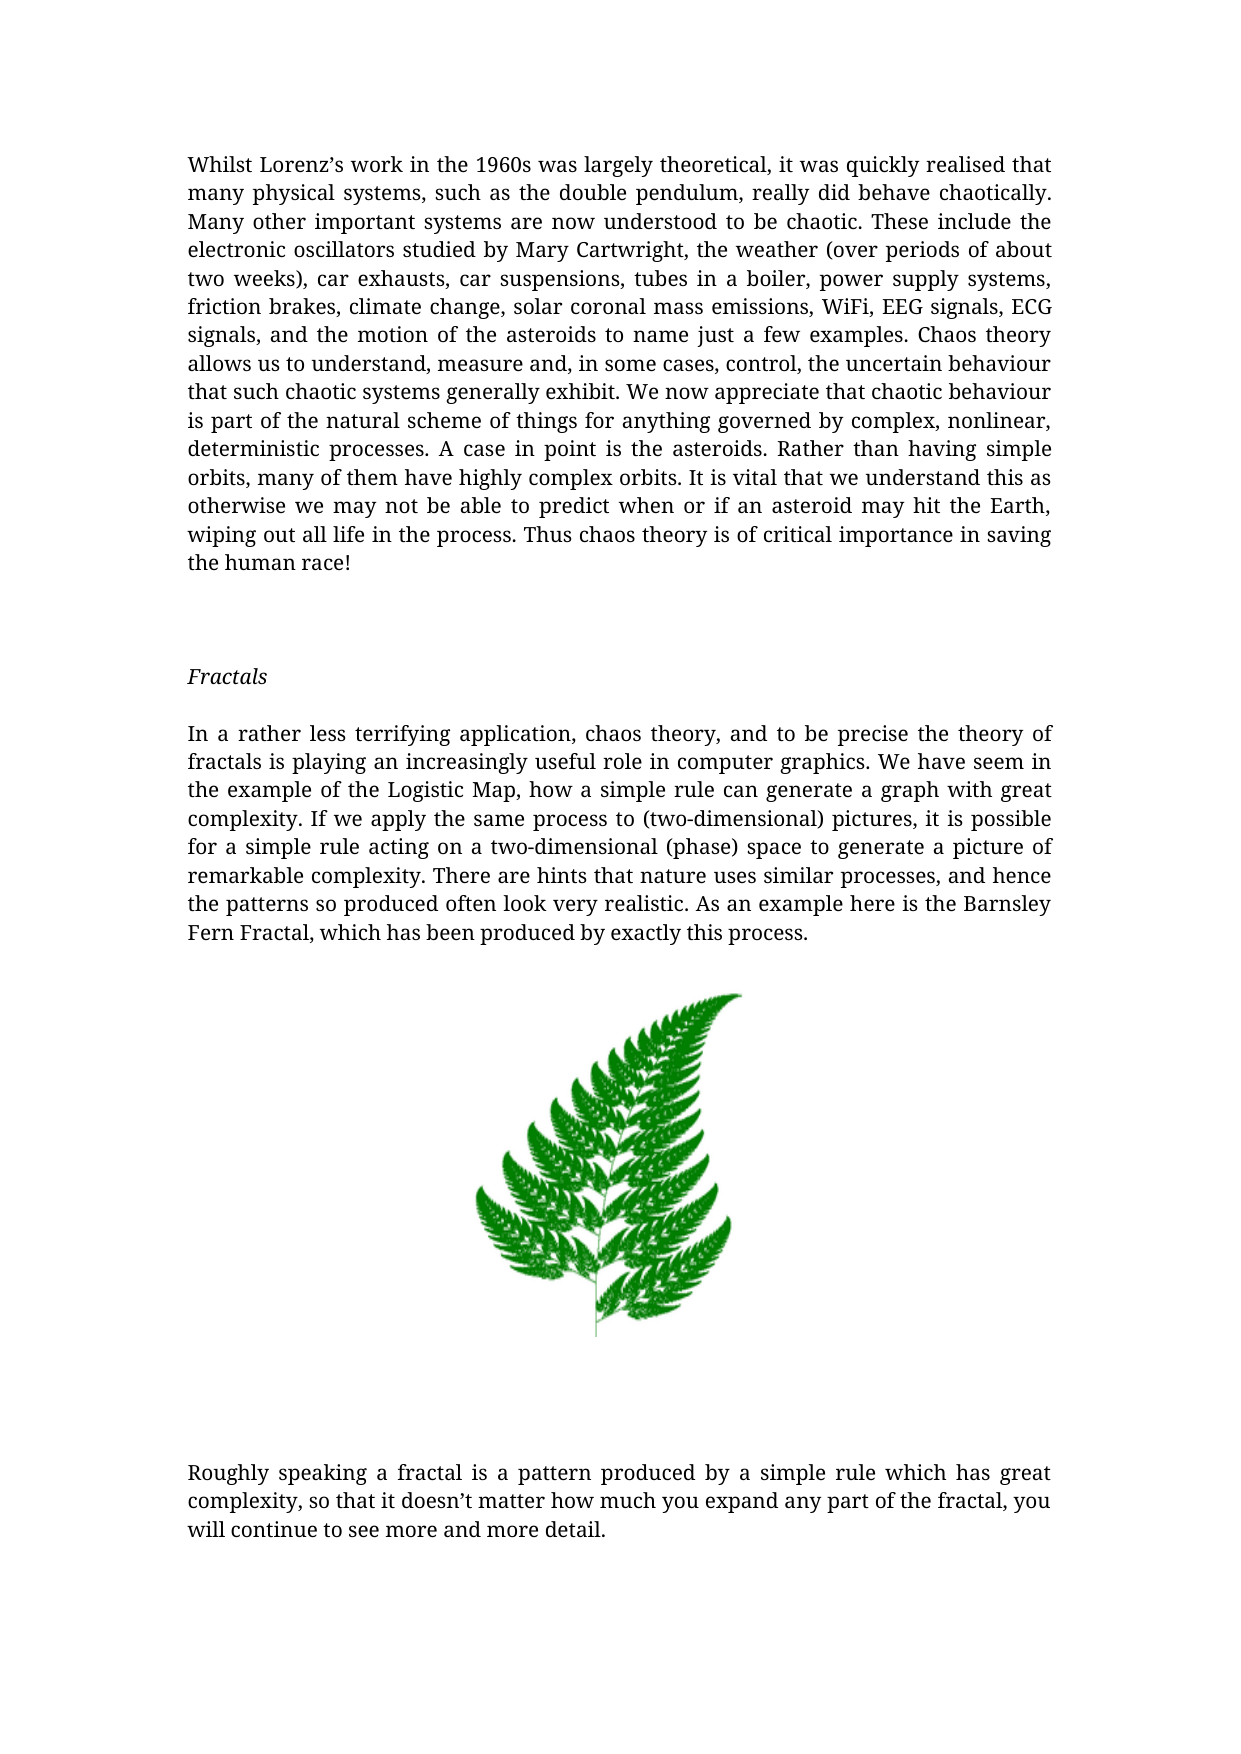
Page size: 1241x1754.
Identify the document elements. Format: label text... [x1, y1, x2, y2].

text Fractals [187, 662, 1053, 690]
text Roughly speaking a fractal is a pattern produced by a simple rule which has great complexity, so that it doesn’t matter how much you expand any part of the fractal, you will continue to see more and more detail. [187, 1458, 1053, 1543]
text In a rather less terrifying application, chaos theory, and to be precise the theory of fractals is playing an increasingly useful role in computer graphics. We have seem in the example of the Logistic Map, how a simple rule can generate a graph with great complexity. If we apply the same process to (two-dimensional) pictures, it is possible for a simple rule acting on a two-dimensional (phase) space to generate a picture of remarkable complexity. There are hints that nature uses similar processes, and hence the patterns so produced often look very realistic. As an example here is the Barnsley Fern Fractal, which has been produced by exactly this process. [187, 719, 1053, 946]
text Whilst Lorenz’s work in the 1960s was largely theoretical, it was quickly realised that many physical systems, such as the double pendulum, really did behave chaotically. Many other important systems are now understood to be chaotic. These include the electronic oscillators studied by Mary Cartwright, the weather (over periods of about two weeks), car exhausts, car suspensions, tubes in a boiler, power supply systems, friction brakes, climate change, solar coronal mass emissions, WiFi, EEG signals, ECG signals, and the motion of the asteroids to name just a few examples. Chaos theory allows us to understand, measure and, in some cases, control, the uncertain behaviour that such chaotic systems generally exhibit. We now appreciate that chaotic behaviour is part of the natural scheme of things for anything governed by complex, nonlinear, deterministic processes. A case in point is the asteroids. Rather than having simple orbits, many of them have highly complex orbits. It is vital that we understand this as otherwise we may not be able to predict when or if an asteroid may hit the Earth, wiping out all life in the process. Thus chaos theory is of critical importance in saving the human race! [187, 150, 1053, 577]
picture [466, 980, 754, 1337]
